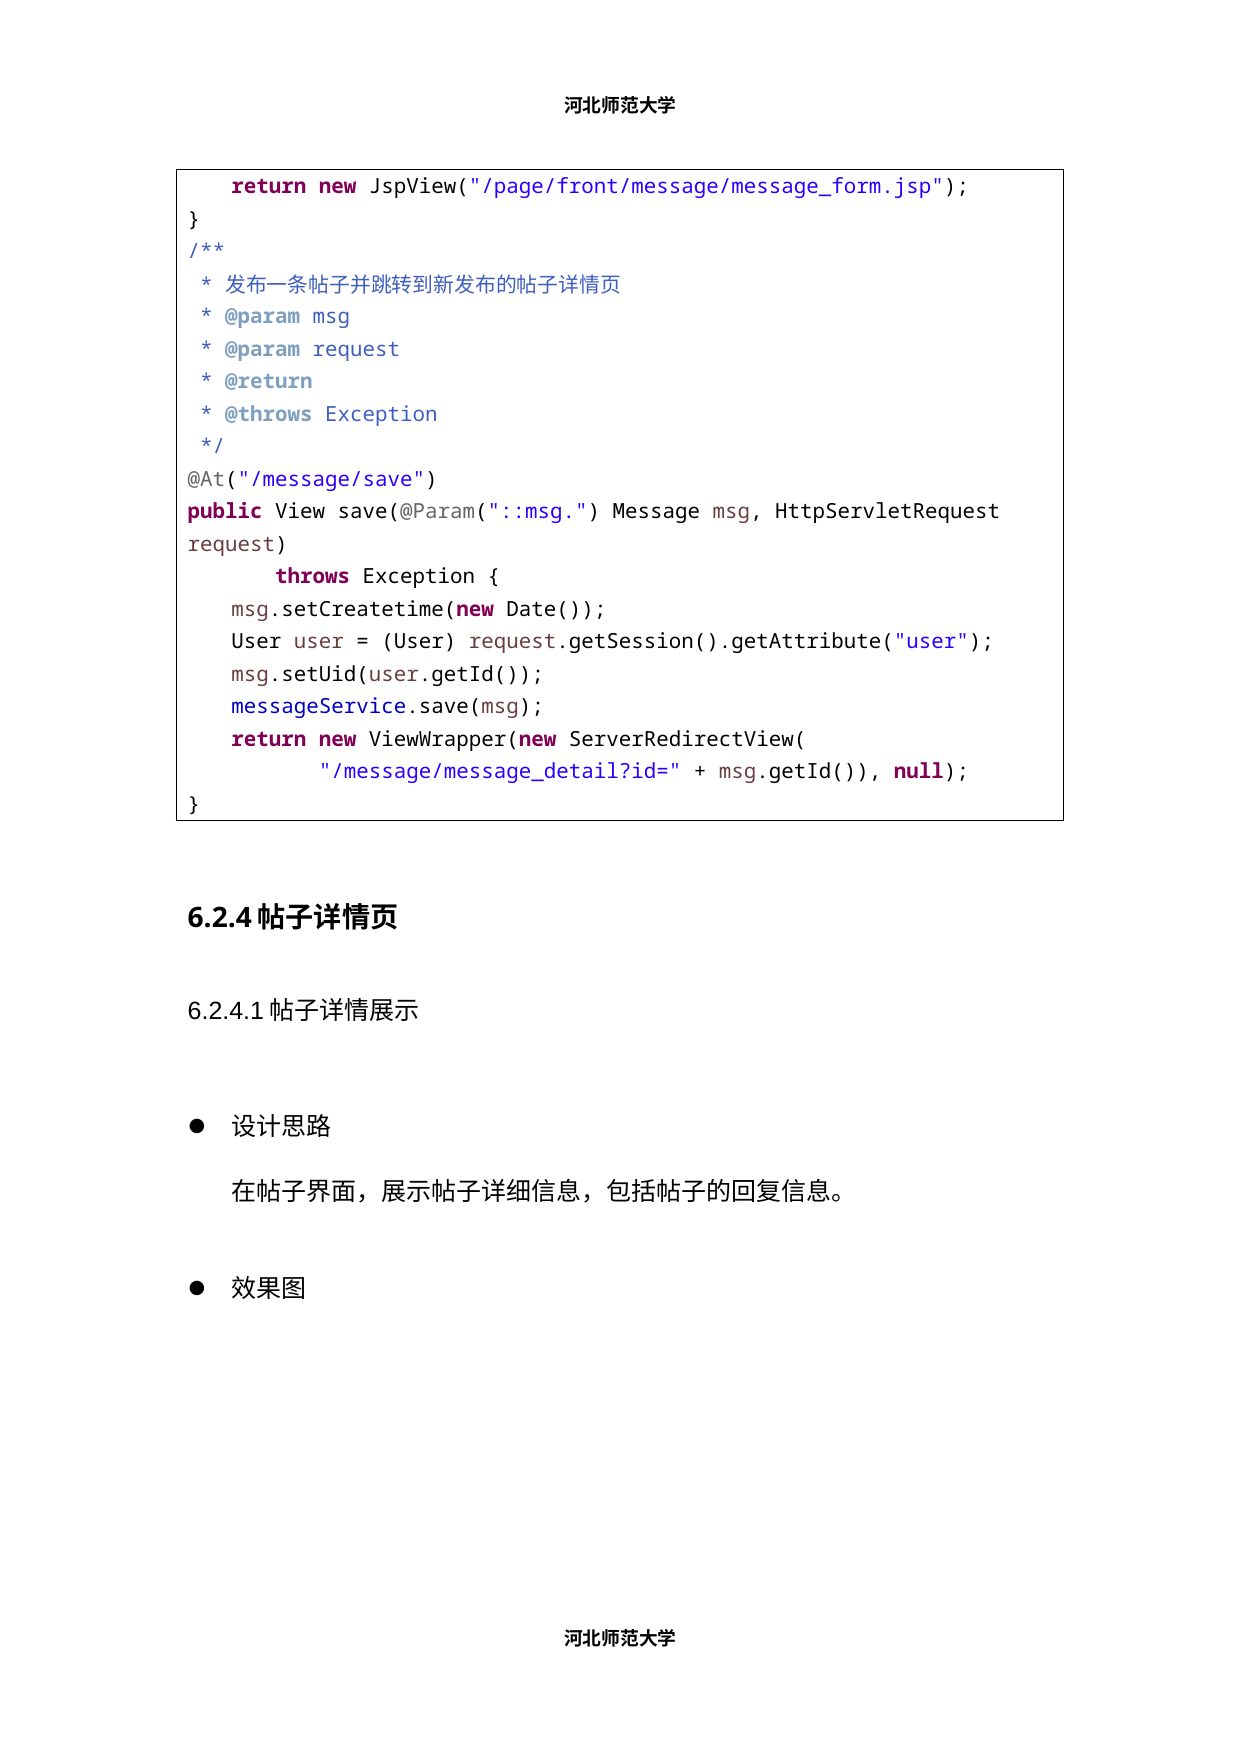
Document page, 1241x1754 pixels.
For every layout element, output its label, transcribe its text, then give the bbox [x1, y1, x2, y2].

subtitle 6.2.4帖子详情页 [187, 882, 1053, 947]
list 效果图 [187, 1254, 1053, 1319]
subtitle 6.2.4.1帖子详情展示 [187, 976, 1053, 1041]
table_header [177, 170, 1063, 819]
list 设计思路 [187, 1092, 1053, 1157]
text 在帖子界面，展示帖子详细信息，包括帖子的回复信息。 [187, 1157, 1053, 1222]
